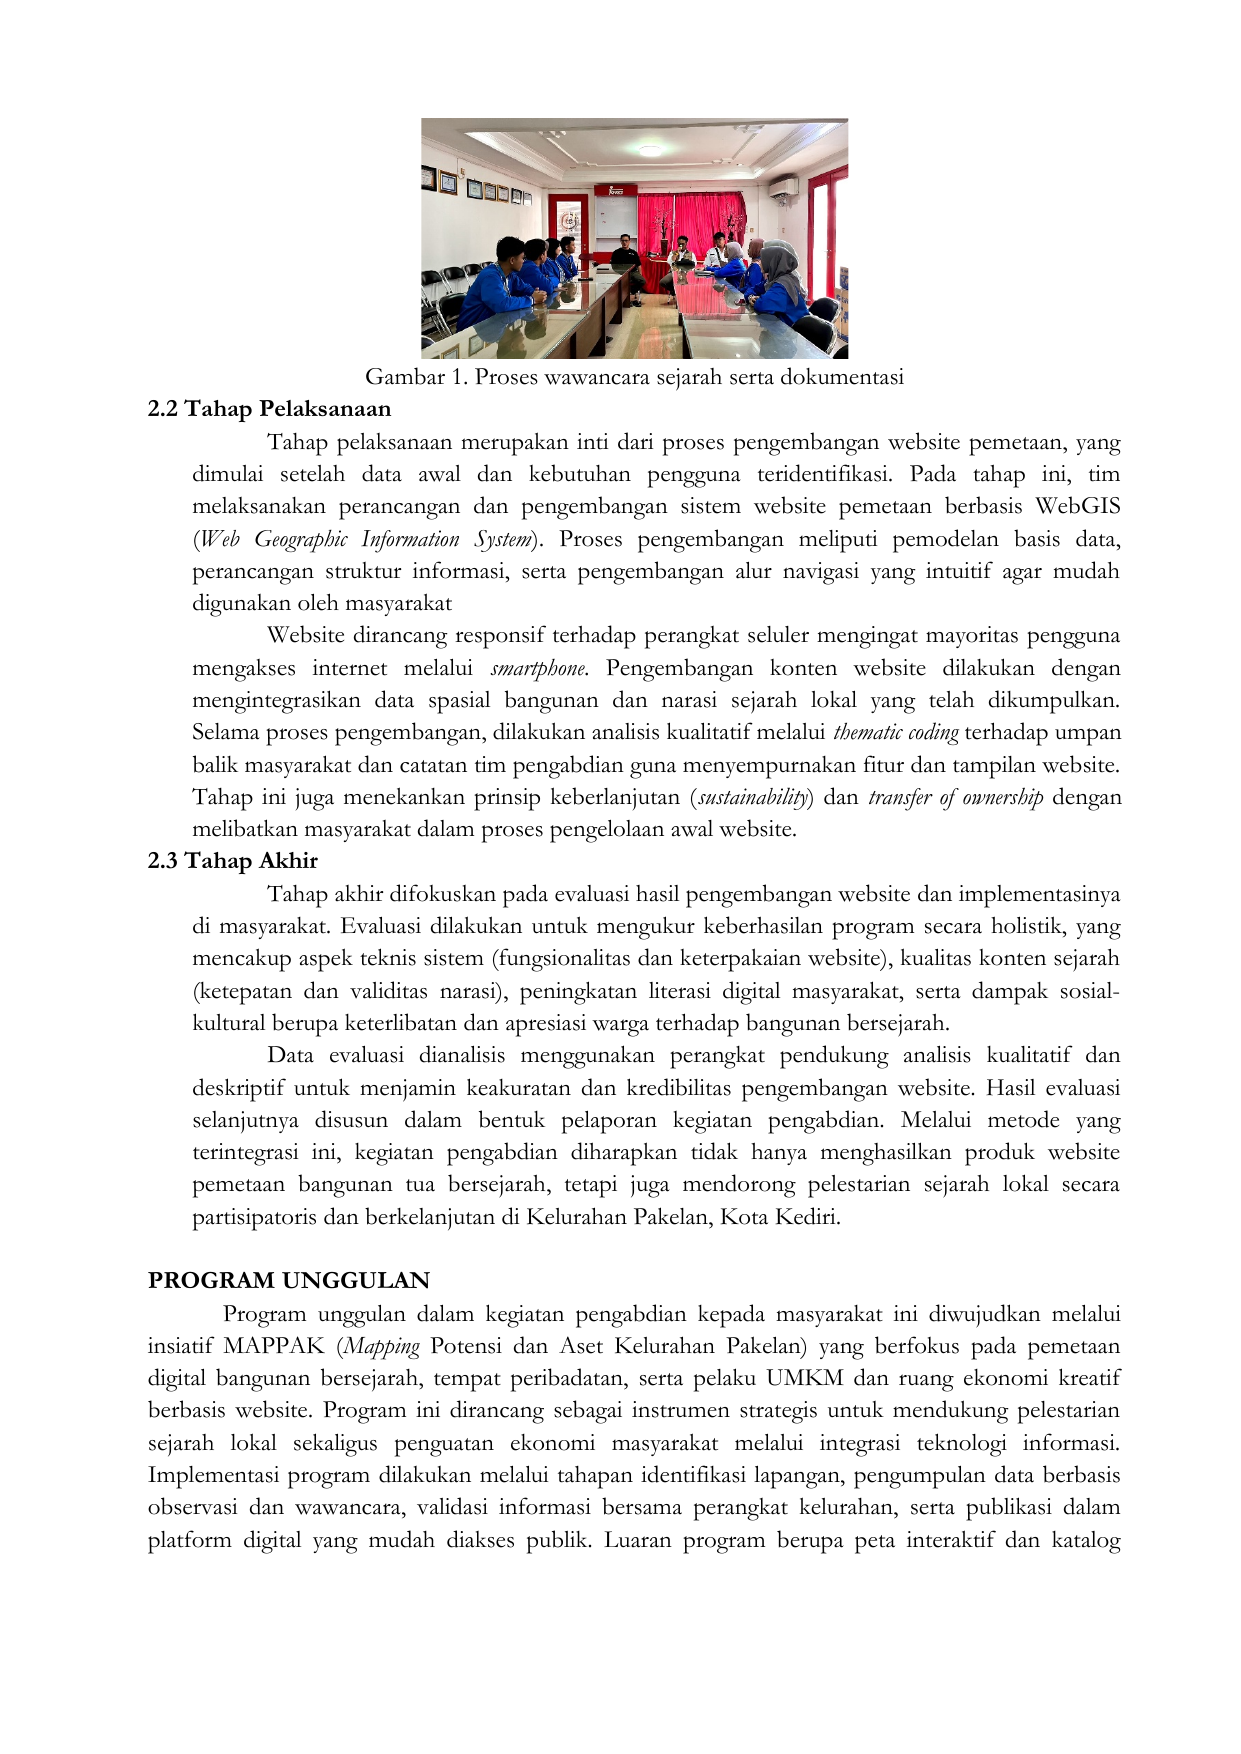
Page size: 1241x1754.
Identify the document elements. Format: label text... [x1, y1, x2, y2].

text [148, 1299, 1122, 1553]
text 2.3 Tahap Akhir [148, 847, 1122, 875]
text 2.2 Tahap Pelaksanaan [148, 395, 1122, 423]
text Website dirancang responsif terhadap perangkat seluler mengingat mayoritas pengguna mengakses internet melalui smartphone. Pengembangan konten website dilakukan dengan mengintegrasikan data spasial bangunan dan narasi sejarah lokal yang telah dikumpulkan. Selama proses pengembangan, dilakukan analisis kualitatif melalui thematic coding terhadap umpan balik masyarakat dan catatan tim pengabdian guna menyempurnakan fitur dan tampilan website. Tahap ini juga menekankan prinsip keberlanjutan (sustainability) dan transfer of ownership dengan melibatkan masyarakat dalam proses pengelolaan awal website. [192, 621, 1122, 843]
text PROGRAM UNGGULAN [148, 1267, 1122, 1295]
text Gambar 1. Proses wawancara sejarah serta dokumentasi [148, 363, 1122, 391]
text Data evaluasi dianalisis menggunakan perangkat pendukung analisis kualitatif dan deskriptif untuk menjamin keakuratan dan kredibilitas pengembangan website. Hasil evaluasi selanjutnya disusun dalam bentuk pelaporan kegiatan pengabdian. Melalui metode yang terintegrasi ini, kegiatan pengabdian diharapkan tidak hanya menghasilkan produk website pemetaan bangunan tua bersejarah, tetapi juga mendorong pelestarian sejarah lokal secara partisipatoris dan berkelanjutan di Kelurahan Pakelan, Kota Kediri. [192, 1041, 1122, 1231]
text Tahap pelaksanaan merupakan inti dari proses pengembangan website pemetaan, yang dimulai setelah data awal dan kebutuhan pengguna teridentifikasi. Pada tahap ini, tim melaksanakan perancangan dan pengembangan sistem website pemetaan berbasis WebGIS (Web Geographic Information System). Proses pengembangan meliputi pemodelan basis data, perancangan struktur informasi, serta pengembangan alur navigasi yang intuitif agar mudah digunakan oleh masyarakat [192, 427, 1122, 617]
text Tahap akhir difokuskan pada evaluasi hasil pengembangan website dan implementasinya di masyarakat. Evaluasi dilakukan untuk mengukur keberhasilan program secara holistik, yang mencakup aspek teknis sistem (fungsionalitas dan keterpakaian website), kualitas konten sejarah (ketepatan dan validitas narasi), peningkatan literasi digital masyarakat, serta dampak sosial-kultural berupa keterlibatan dan apresiasi warga terhadap bangunan bersejarah. [192, 879, 1122, 1037]
picture [421, 118, 849, 359]
